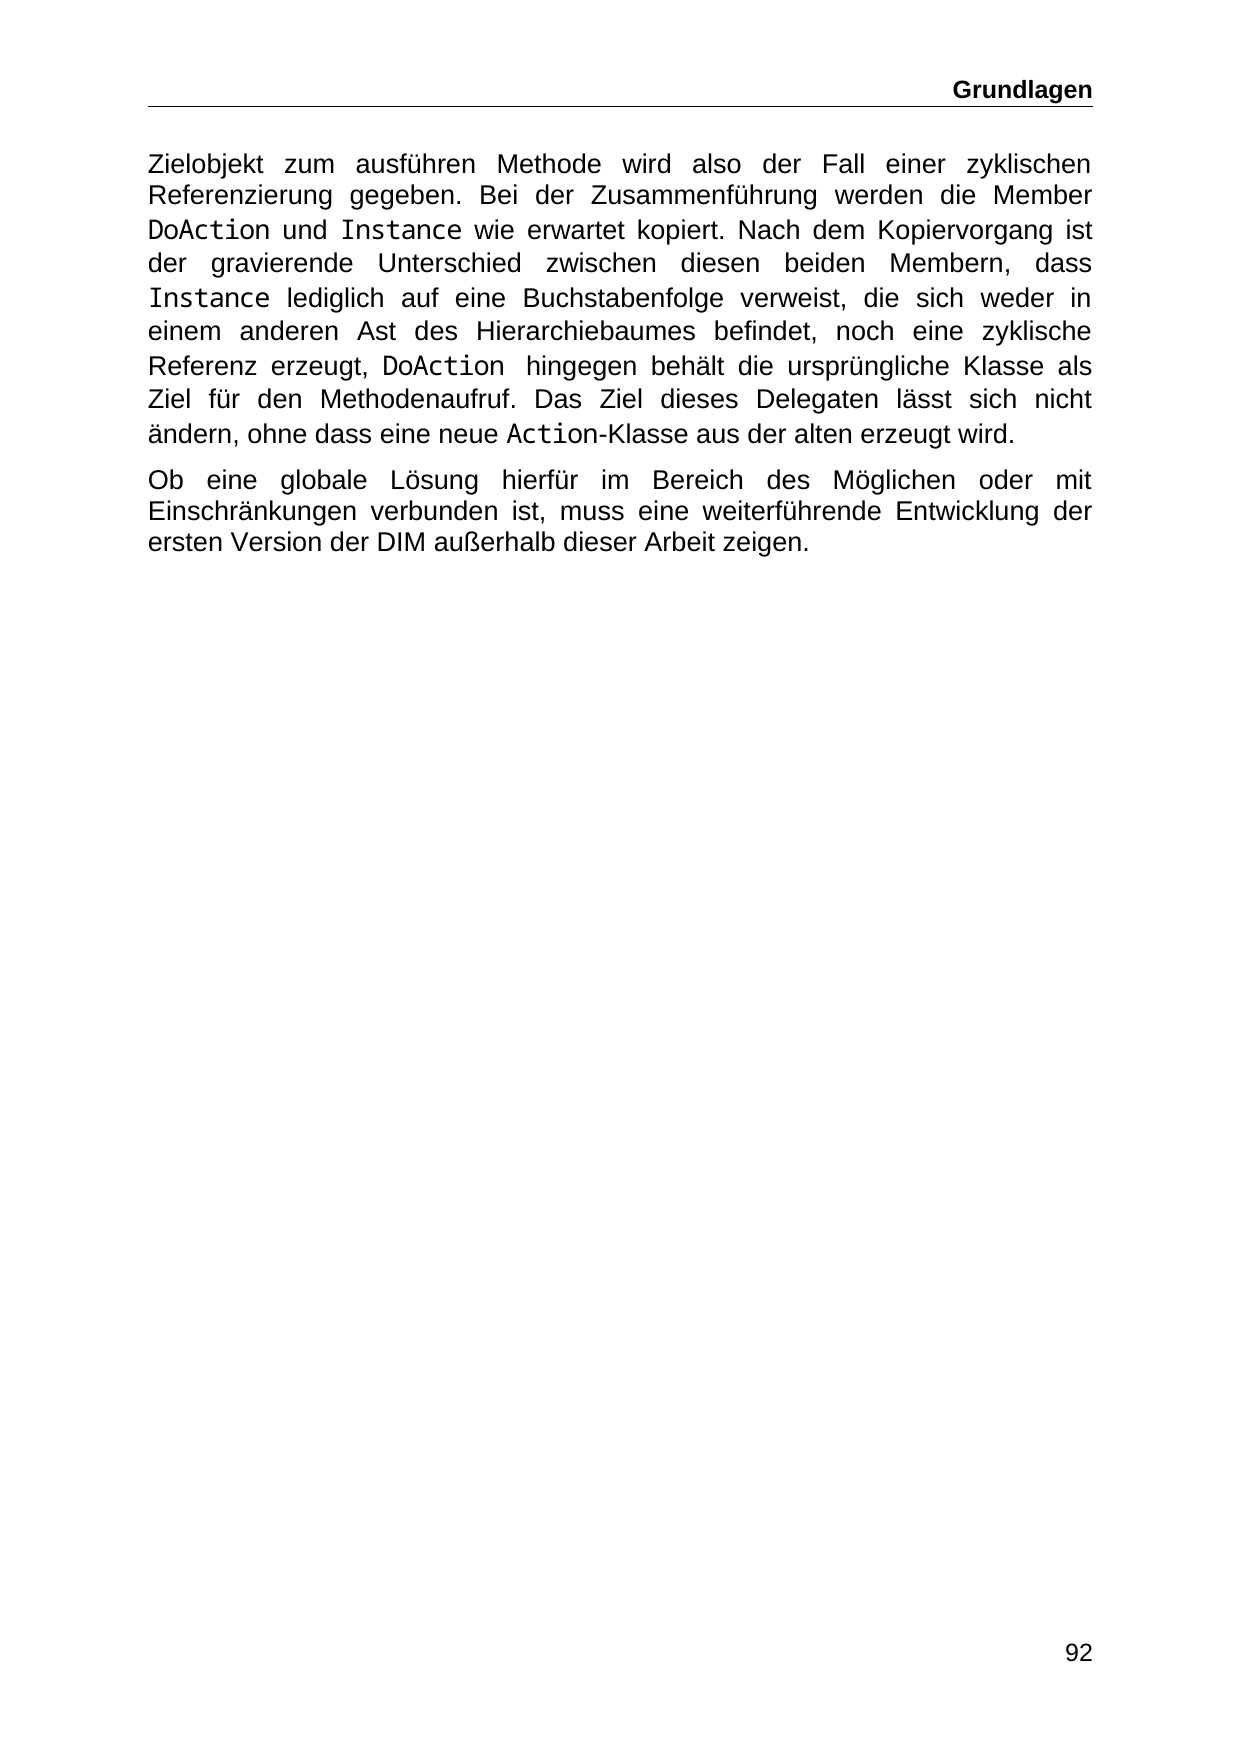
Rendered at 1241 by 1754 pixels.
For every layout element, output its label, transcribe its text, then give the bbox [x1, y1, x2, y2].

text Ob eine globale Lösung hierfür im Bereich des Möglichen oder mit Einschränkungen verbunden ist, muss eine weiterführende Entwicklung der ersten Version der DIM außerhalb dieser Arbeit zeigen. [148, 464, 1093, 558]
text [148, 148, 1093, 451]
